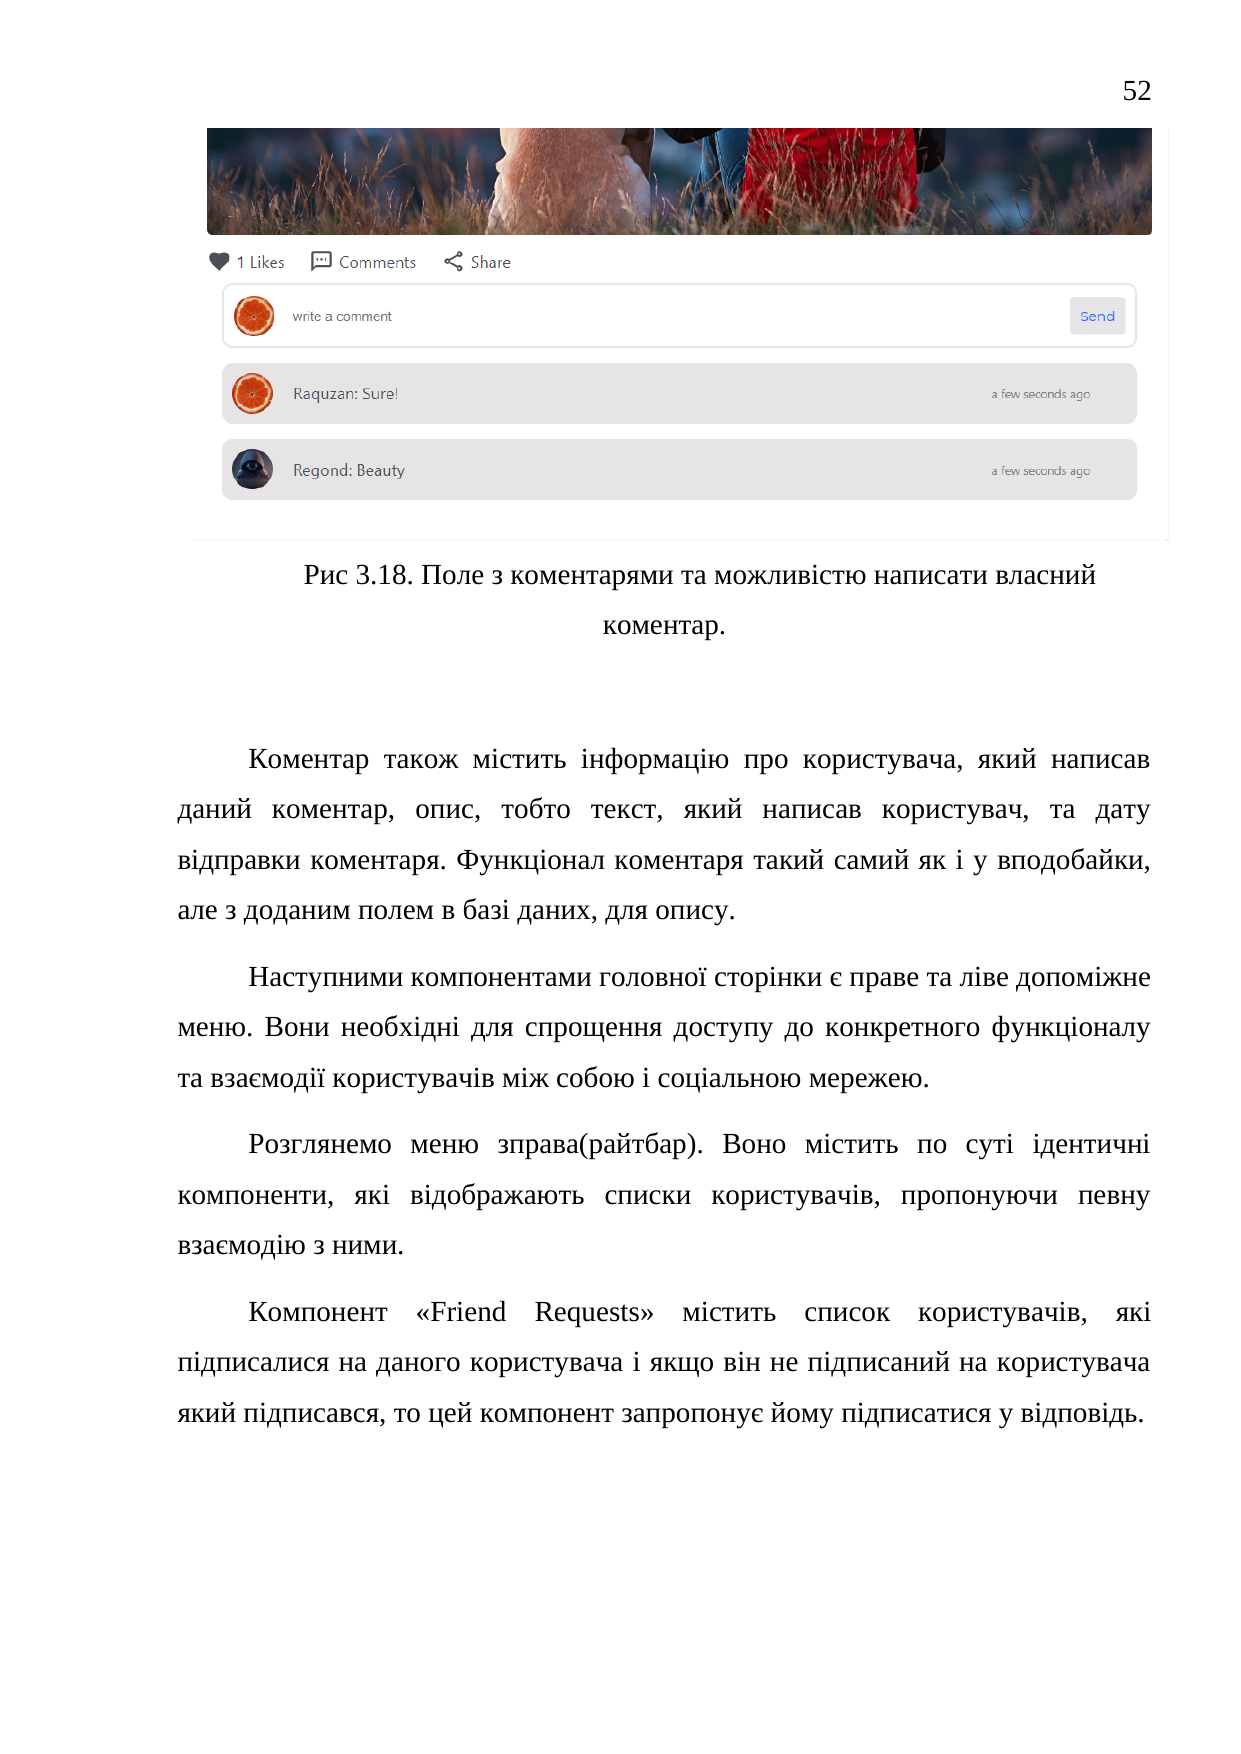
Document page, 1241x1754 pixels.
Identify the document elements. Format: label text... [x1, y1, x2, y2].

text Компонент «Friend Requests» містить список користувачів, які підписалися на даного користувача і якщо він не підписаний на користувача який підписався, то цей компонент запропонує йому підписатися у відповідь. [177, 1294, 1152, 1428]
text Коментар також містить інформацію про користувача, який написав даний коментар, опис, тобто текст, який написав користувач, та дату відправки коментаря. Функціонал коментаря такий самий як і у вподобайки, але з доданим полем в базі даних, для опису. [177, 741, 1152, 926]
picture [194, 128, 1169, 541]
text Наступними компонентами головної сторінки є праве та ліве допоміжне меню. Вони необхідні для спрощення доступу до конкретного функціоналу та взаємодії користувачів між собою і соціальною мережею. [177, 959, 1152, 1093]
text Розглянемо меню зправа(райтбар). Воно містить по суті ідентичні компоненти, які відображають списки користувачів, пропонуючи певну взаємодію з ними. [177, 1127, 1152, 1261]
